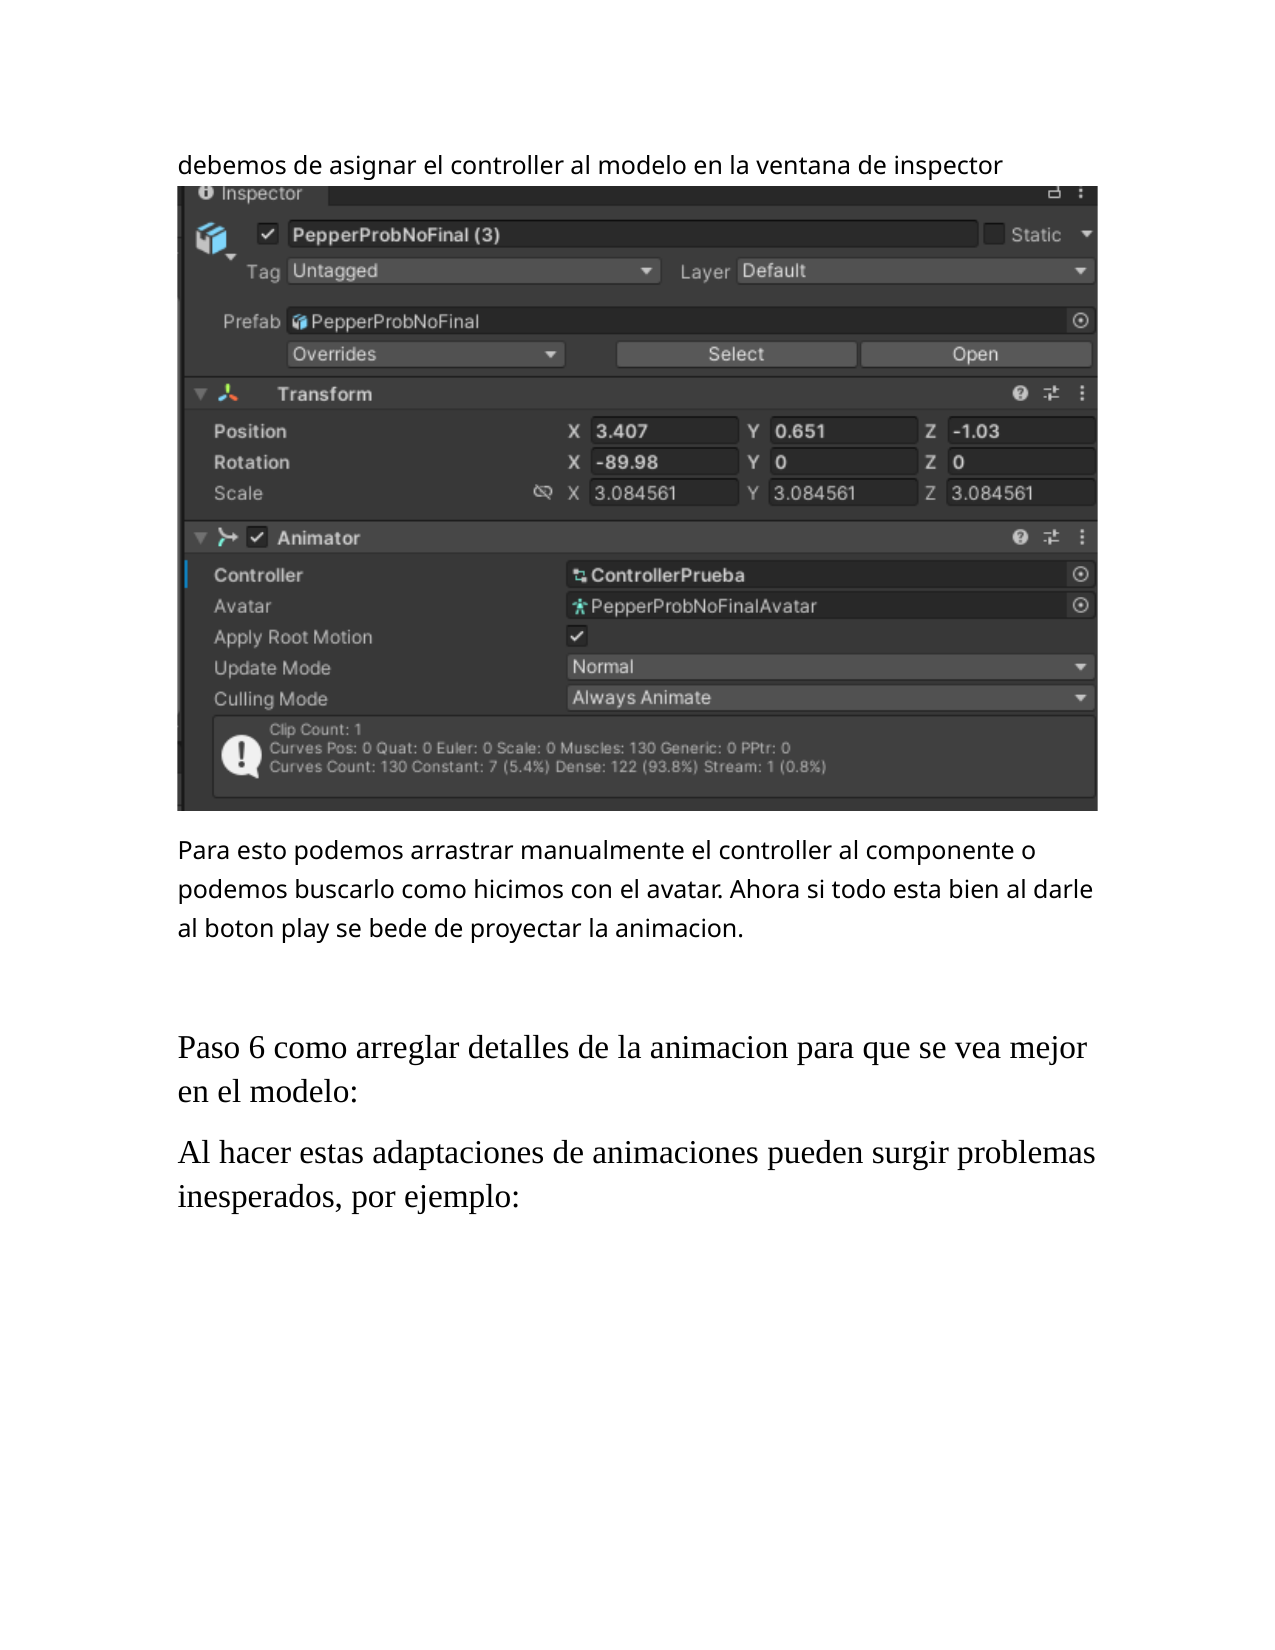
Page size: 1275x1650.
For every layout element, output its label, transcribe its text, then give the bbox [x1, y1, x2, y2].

text Paso 6 como arreglar detalles de la animacion para que se vea mejor en el modelo: [177, 1027, 1098, 1110]
text Al hacer estas adaptaciones de animaciones pueden surgir problemas inesperados, por ejemplo: [177, 1132, 1098, 1214]
picture [177, 186, 1098, 811]
text Para esto podemos arrastrar manualmente el controller al componente o podemos buscarlo como hicimos con el avatar. Ahora si todo esta bien al darle al boton play se bede de proyectar la animacion. [177, 832, 1098, 945]
text En esta ventana arrastraremos la animacion, en mi caso Walkin (1), y esta se conectara automaticamente con Entry, lo que hara que nada mas inciar la simulación el modelo hara esta animación. Por ultimo antes de probar debemos de asignar el controller al modelo en la ventana de inspector [177, 148, 1098, 186]
